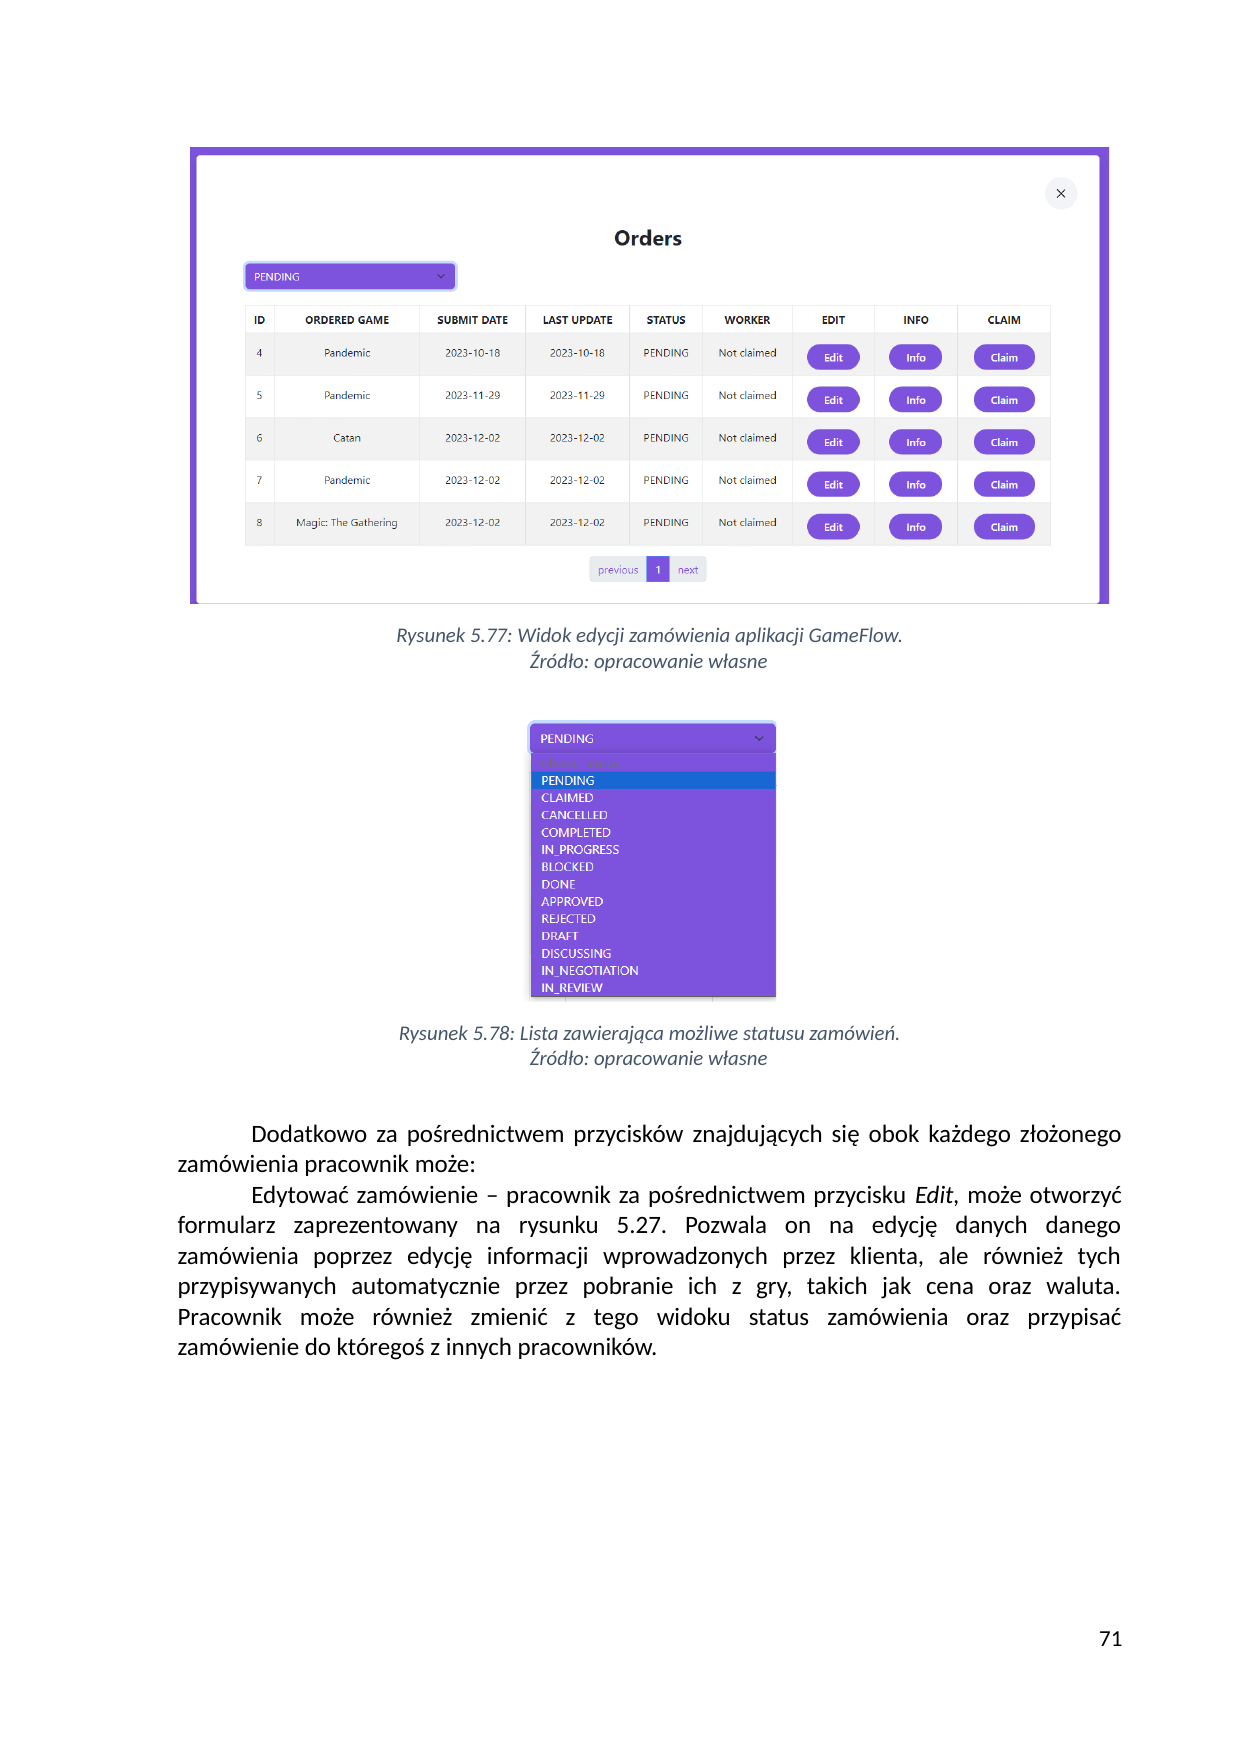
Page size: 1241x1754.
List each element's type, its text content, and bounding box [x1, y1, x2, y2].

picture [190, 147, 1110, 604]
text Źródło: opracowanie własne [177, 648, 1122, 673]
text Dodatkowo za pośrednictwem przycisków znajdujących się obok każdego złożonego zamówienia pracownik może: [177, 1118, 1122, 1179]
text Edytować zamówienie – pracownik za pośrednictwem przycisku Edit, może otworzyć formularz zaprezentowany na rysunku 5.27. Pozwala on na edycję danych danego zamówienia poprzez edycję informacji wprowadzonych przez klienta, ale również tych przypisywanych automatycznie przez pobranie ich z gry, takich jak cena oraz waluta. Pracownik może również zmienić z tego widoku status zamówienia oraz przypisać zamówienie do któregoś z innych pracowników. [177, 1179, 1122, 1362]
picture [522, 720, 777, 1002]
text Źródło: opracowanie własne [177, 1046, 1122, 1071]
